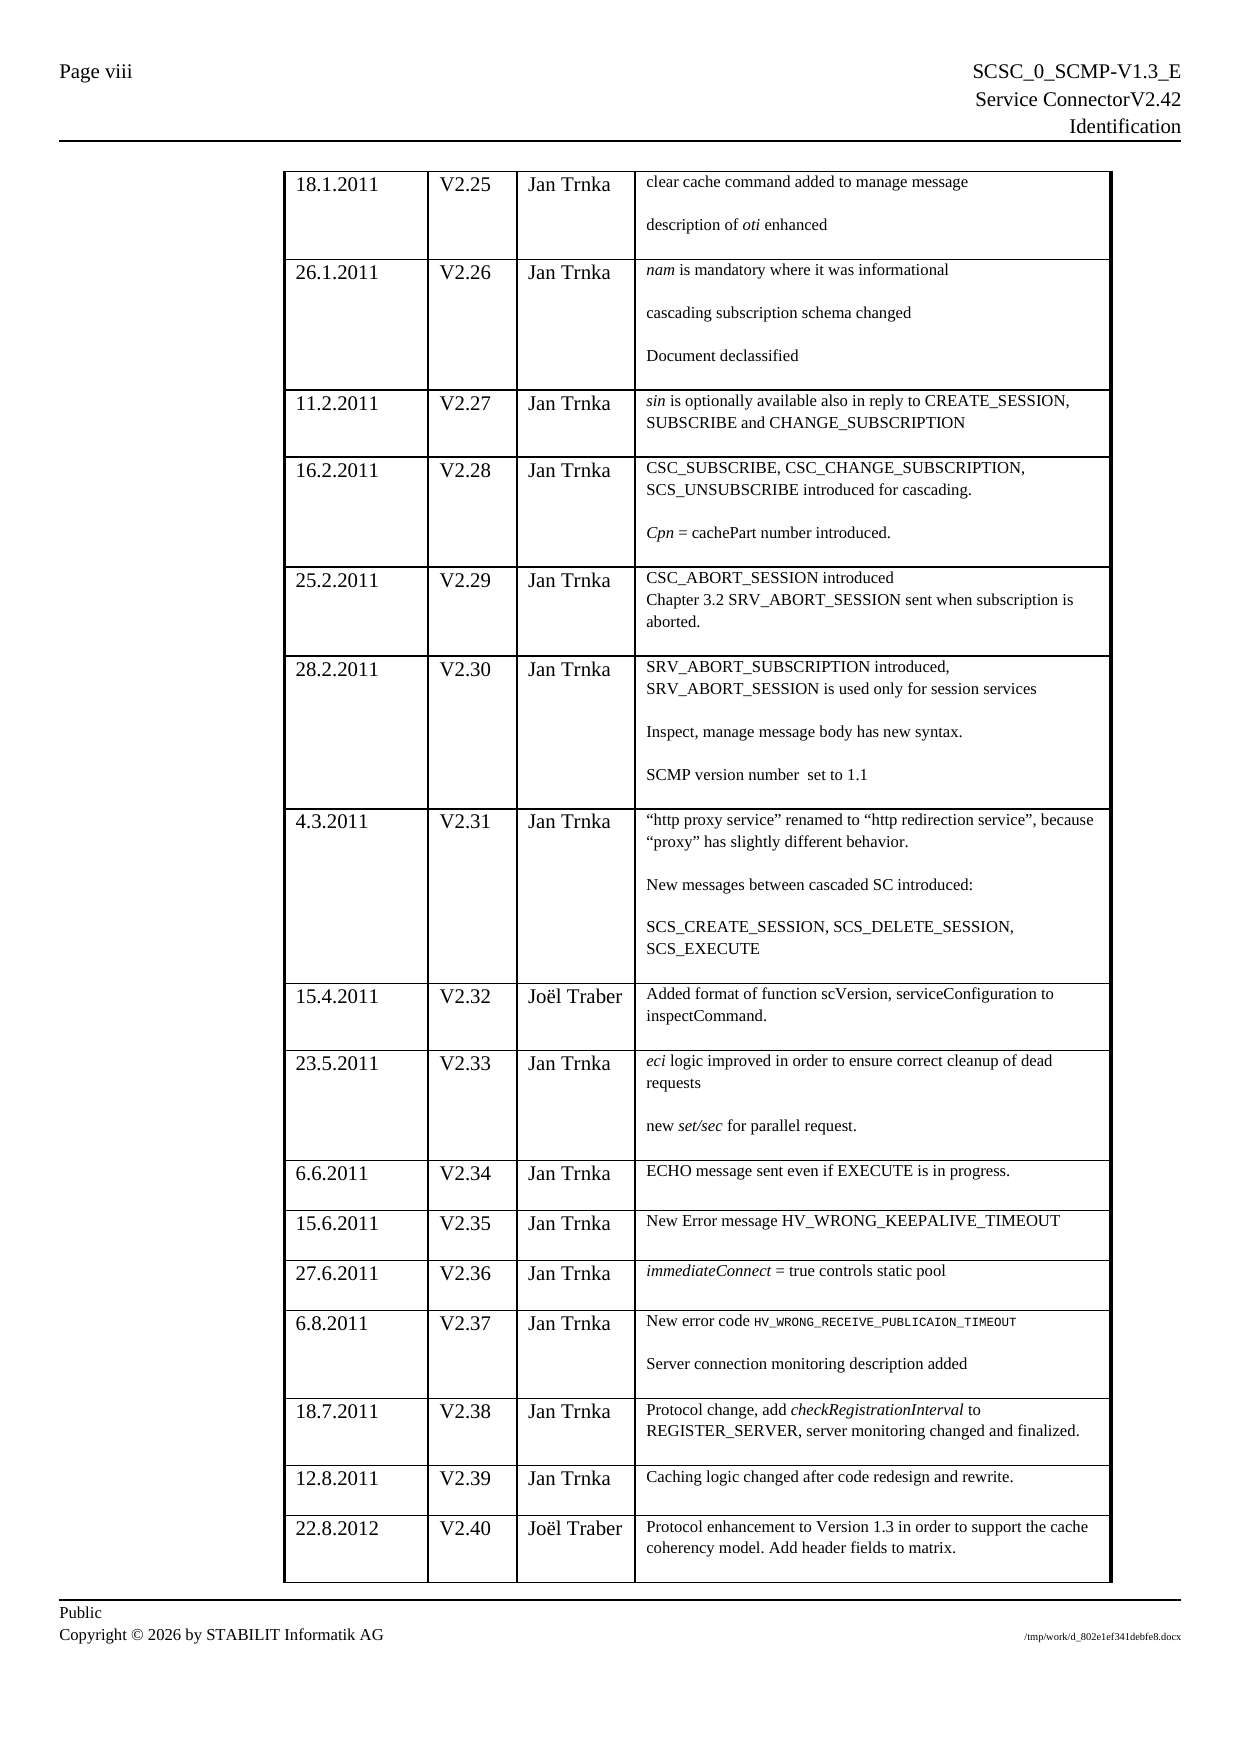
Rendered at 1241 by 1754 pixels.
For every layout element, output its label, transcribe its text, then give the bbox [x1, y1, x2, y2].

table_cell V2.29 [429, 568, 516, 655]
table_cell New error code HV_WRONG_RECEIVE_PUBLICAION_TIMEOUT Server connection monitoring description added [636, 1311, 1109, 1398]
table_cell V2.38 [429, 1399, 516, 1465]
table_cell 12.8.2011 [286, 1466, 427, 1515]
table_cell Protocol change, add checkRegistrationInterval to REGISTER_SERVER, server monitoring changed and finalized. [636, 1399, 1109, 1465]
table_cell Jan Trnka [518, 1399, 634, 1465]
table_cell 6.8.2011 [286, 1311, 427, 1398]
table_cell V2.28 [429, 458, 516, 566]
table_cell V2.39 [429, 1466, 516, 1515]
table_cell eci logic improved in order to ensure correct cleanup of dead requests new set/sec for parallel request. [636, 1051, 1109, 1159]
table_cell SRV_ABORT_SUBSCRIPTION introduced, SRV_ABORT_SESSION is used only for session services Inspect, manage message body has new syntax. SCMP version number set to 1.1 [636, 657, 1109, 808]
table_cell Joël Traber [518, 1516, 634, 1582]
table_cell immediateConnect = true controls static pool [636, 1261, 1109, 1309]
table_cell Jan Trnka [518, 1161, 634, 1209]
table_cell clear cache command added to manage message description of oti enhanced [636, 172, 1109, 258]
table_cell CSC_ABORT_SESSION introduced Chapter 3.2 SRV_ABORT_SESSION sent when subscription is aborted. [636, 568, 1109, 655]
table_cell Jan Trnka [518, 1466, 634, 1515]
table_cell V2.26 [429, 260, 516, 389]
table_cell Jan Trnka [518, 1261, 634, 1309]
table_cell nam is mandatory where it was informational cascading subscription schema changed Document declassified [636, 260, 1109, 389]
table_cell 25.2.2011 [286, 568, 427, 655]
table_cell V2.33 [429, 1051, 516, 1159]
table_cell Caching logic changed after code redesign and rewrite. [636, 1466, 1109, 1515]
table_cell Jan Trnka [518, 1051, 634, 1159]
table_cell sin is optionally available also in reply to CREATE_SESSION, SUBSCRIBE and CHANGE_SUBSCRIPTION [636, 391, 1109, 456]
table_cell 26.1.2011 [286, 260, 427, 389]
table_cell Jan Trnka [518, 458, 634, 566]
table_cell V2.34 [429, 1161, 516, 1209]
table_cell V2.31 [429, 810, 516, 983]
table_cell V2.27 [429, 391, 516, 456]
table_cell V2.32 [429, 984, 516, 1050]
table_cell Joël Traber [518, 984, 634, 1050]
table_cell V2.25 [429, 172, 516, 258]
table_cell 15.4.2011 [286, 984, 427, 1050]
table_cell 18.1.2011 [286, 172, 427, 258]
table_cell CSC_SUBSCRIBE, CSC_CHANGE_SUBSCRIPTION, SCS_UNSUBSCRIBE introduced for cascading. Cpn = cachePart number introduced. [636, 458, 1109, 566]
table_cell V2.37 [429, 1311, 516, 1398]
table_cell Jan Trnka [518, 260, 634, 389]
table_cell V2.35 [429, 1211, 516, 1259]
table_cell Jan Trnka [518, 657, 634, 808]
table_cell 11.2.2011 [286, 391, 427, 456]
table_cell Jan Trnka [518, 1311, 634, 1398]
table_cell 18.7.2011 [286, 1399, 427, 1465]
table_cell ECHO message sent even if EXECUTE is in progress. [636, 1161, 1109, 1209]
table_cell 16.2.2011 [286, 458, 427, 566]
table_cell V2.30 [429, 657, 516, 808]
table_cell Jan Trnka [518, 1211, 634, 1259]
table_cell 4.3.2011 [286, 810, 427, 983]
table_cell Added format of function scVersion, serviceConfiguration to inspectCommand. [636, 984, 1109, 1050]
table_cell Jan Trnka [518, 568, 634, 655]
table_cell Jan Trnka [518, 810, 634, 983]
table_cell 22.8.2012 [286, 1516, 427, 1582]
table_cell 15.6.2011 [286, 1211, 427, 1259]
table_cell New Error message HV_WRONG_KEEPALIVE_TIMEOUT [636, 1211, 1109, 1259]
table_cell 23.5.2011 [286, 1051, 427, 1159]
table_cell Jan Trnka [518, 391, 634, 456]
table_cell V2.36 [429, 1261, 516, 1309]
table_cell “http proxy service” renamed to “http redirection service”, because “proxy” has slightly different behavior. New messages between cascaded SC introduced: SCS_CREATE_SESSION, SCS_DELETE_SESSION, SCS_EXECUTE [636, 810, 1109, 983]
table_cell Protocol enhancement to Version 1.3 in order to support the cache coherency model. Add header fields to matrix. [636, 1516, 1109, 1582]
table_cell V2.40 [429, 1516, 516, 1582]
table_cell 28.2.2011 [286, 657, 427, 808]
table_cell Jan Trnka [518, 172, 634, 258]
table_cell 6.6.2011 [286, 1161, 427, 1209]
table_cell 27.6.2011 [286, 1261, 427, 1309]
